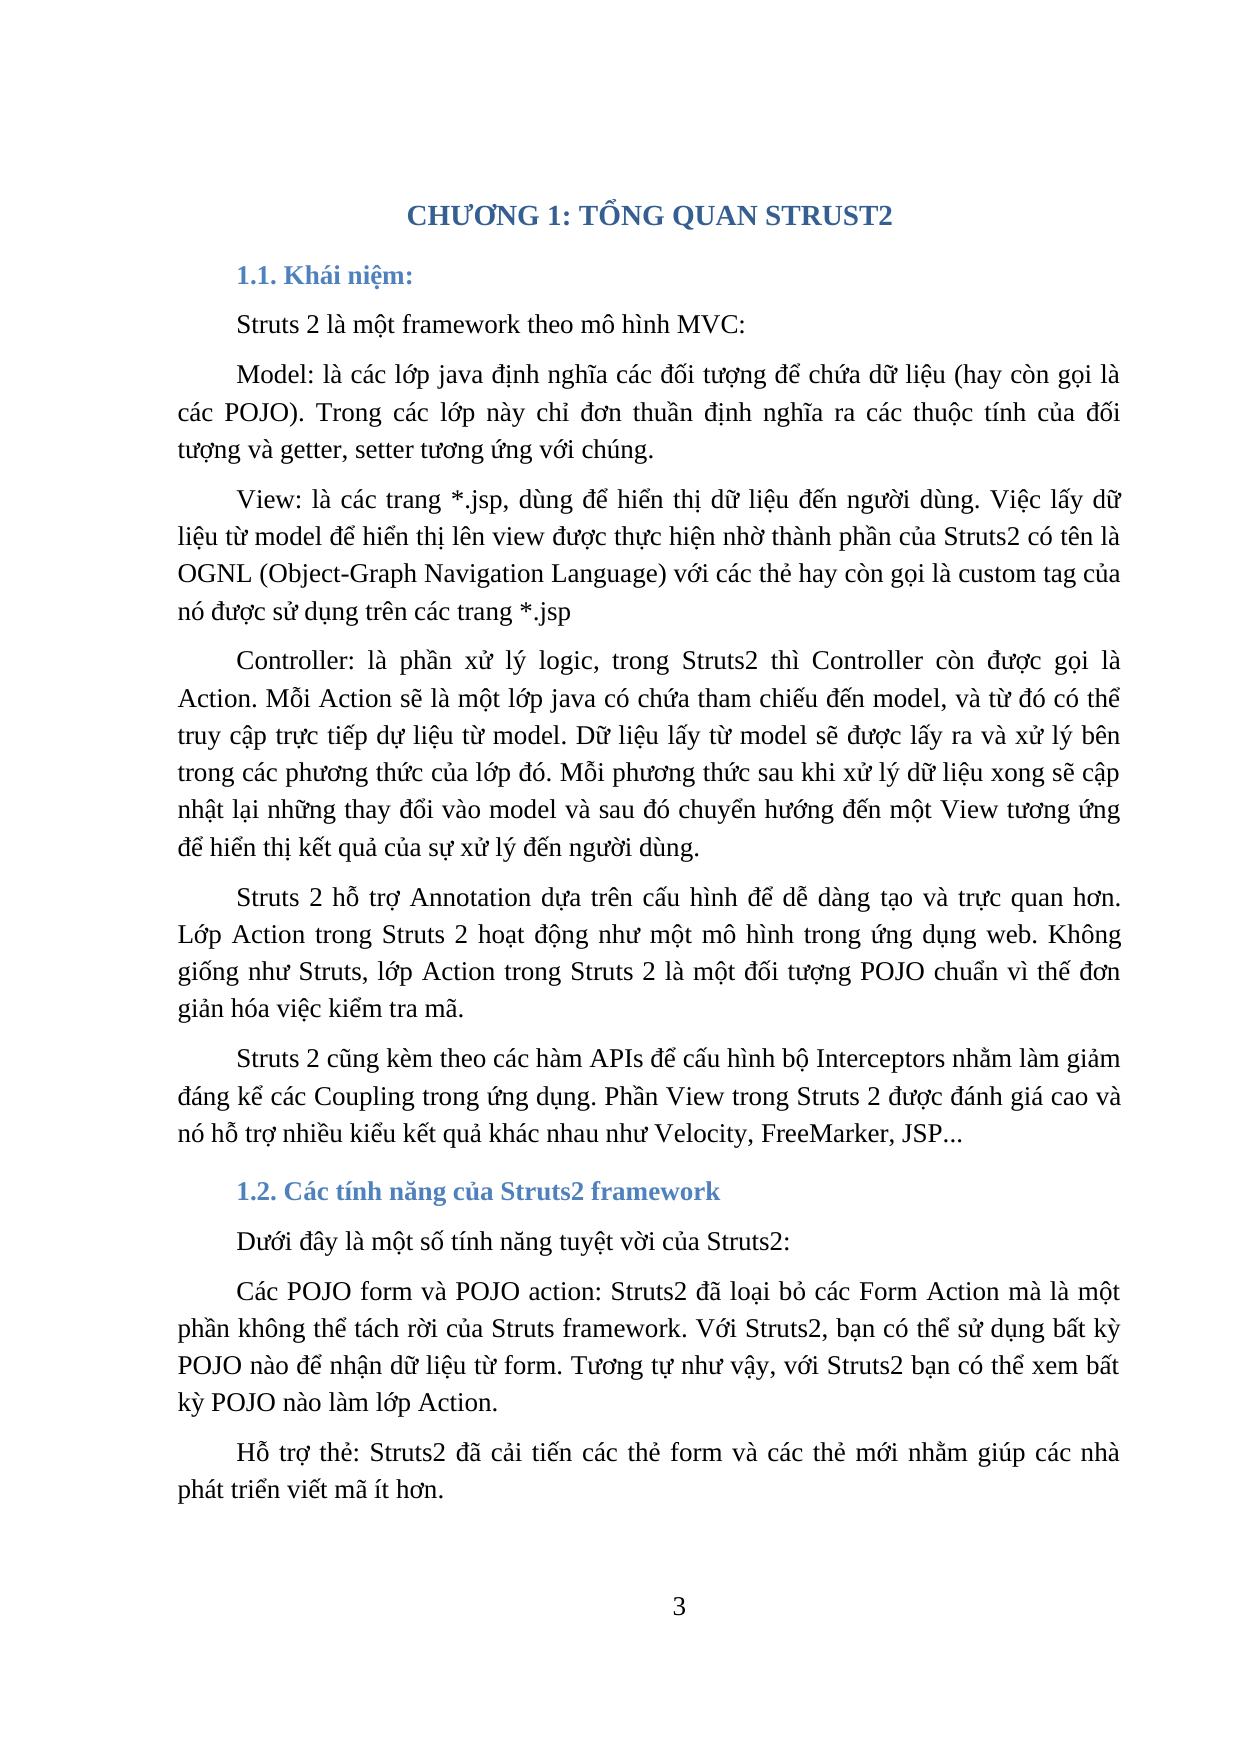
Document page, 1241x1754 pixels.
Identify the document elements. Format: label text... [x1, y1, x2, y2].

text Struts 2 cũng kèm theo các hàm APIs để cấu hình bộ Interceptors nhằm làm giảm đáng kể các Coupling trong ứng dụng. Phần View trong Struts 2 được đánh giá cao và nó hỗ trợ nhiều kiểu kết quả khác nhau như Velocity, FreeMarker, JSP... [177, 1042, 1122, 1148]
text Dưới đây là một số tính năng tuyệt vời của Struts2: [177, 1225, 1122, 1256]
text Struts 2 là một framework theo mô hình MVC: [177, 308, 1122, 340]
subtitle CHƯƠNG 1: TỔNG QUan Strust2 [177, 198, 1122, 231]
text Model: là các lớp java định nghĩa các đối tượng để chứa dữ liệu (hay còn gọi là các POJO). Trong các lớp này chỉ đơn thuần định nghĩa ra các thuộc tính của đối tượng và getter, setter tương ứng với chúng. [177, 358, 1122, 464]
text Struts 2 hỗ trợ Annotation dựa trên cấu hình để dễ dàng tạo và trực quan hơn. Lớp Action trong Struts 2 hoạt động như một mô hình trong ứng dụng web. Không giống như Struts, lớp Action trong Struts 2 là một đối tượng POJO chuẩn vì thế đơn giản hóa việc kiểm tra mã. [177, 881, 1122, 1024]
subtitle 1.2. Các tính năng của Struts2 framework [177, 1175, 1122, 1206]
text View: là các trang *.jsp, dùng để hiển thị dữ liệu đến người dùng. Việc lấy dữ liệu từ model để hiển thị lên view được thực hiện nhờ thành phần của Struts2 có tên là OGNL (Object-Graph Navigation Language) với các thẻ hay còn gọi là custom tag của nó được sử dụng trên các trang *.jsp [177, 483, 1122, 626]
text Hỗ trợ thẻ: Struts2 đã cải tiến các thẻ form và các thẻ mới nhằm giúp các nhà phát triển viết mã ít hơn. [177, 1436, 1122, 1505]
text Controller: là phần xử lý logic, trong Struts2 thì Controller còn được gọi là Action. Mỗi Action sẽ là một lớp java có chứa tham chiếu đến model, và từ đó có thể truy cập trực tiếp dự liệu từ model. Dữ liệu lấy từ model sẽ được lấy ra và xử lý bên trong các phương thức của lớp đó. Mỗi phương thức sau khi xử lý dữ liệu xong sẽ cập nhật lại những thay đổi vào model và sau đó chuyển hướng đến một View tương ứng để hiển thị kết quả của sự xử lý đến người dùng. [177, 644, 1122, 862]
text Các POJO form và POJO action: Struts2 đã loại bỏ các Form Action mà là một phần không thể tách rời của Struts framework. Với Struts2, bạn có thể sử dụng bất kỳ POJO nào để nhận dữ liệu từ form. Tương tự như vậy, với Struts2 bạn có thể xem bất kỳ POJO nào làm lớp Action. [177, 1274, 1122, 1418]
subtitle 1.1. Khái niệm: [177, 259, 1122, 290]
